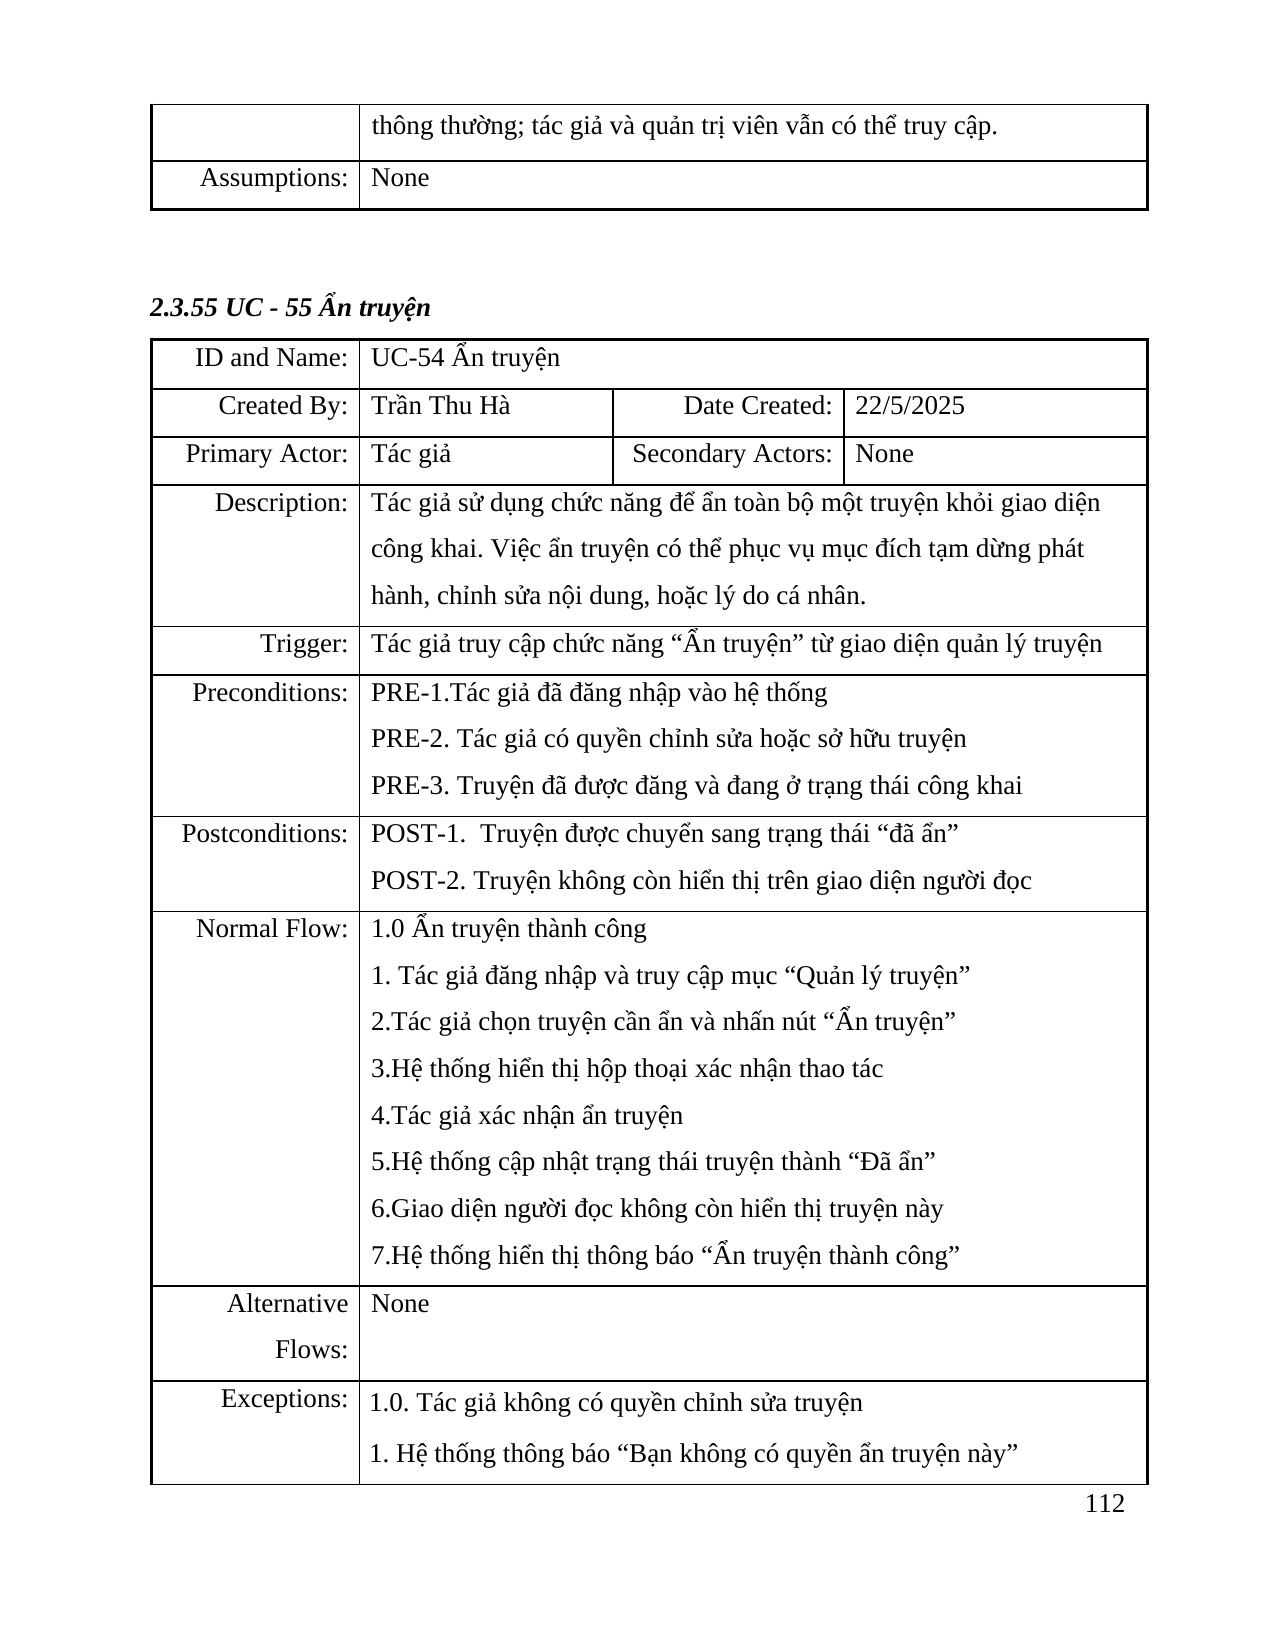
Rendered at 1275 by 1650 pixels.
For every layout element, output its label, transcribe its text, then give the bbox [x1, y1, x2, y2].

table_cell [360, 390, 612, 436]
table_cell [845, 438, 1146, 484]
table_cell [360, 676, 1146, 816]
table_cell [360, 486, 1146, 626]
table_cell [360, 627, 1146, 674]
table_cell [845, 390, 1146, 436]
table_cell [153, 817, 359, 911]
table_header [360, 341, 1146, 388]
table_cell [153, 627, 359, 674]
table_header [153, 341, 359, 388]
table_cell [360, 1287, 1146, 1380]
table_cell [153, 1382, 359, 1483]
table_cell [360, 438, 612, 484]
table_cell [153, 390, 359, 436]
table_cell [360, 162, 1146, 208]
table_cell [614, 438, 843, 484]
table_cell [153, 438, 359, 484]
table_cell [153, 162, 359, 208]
subtitle UC - 55 Ẩn truyện [150, 291, 1125, 322]
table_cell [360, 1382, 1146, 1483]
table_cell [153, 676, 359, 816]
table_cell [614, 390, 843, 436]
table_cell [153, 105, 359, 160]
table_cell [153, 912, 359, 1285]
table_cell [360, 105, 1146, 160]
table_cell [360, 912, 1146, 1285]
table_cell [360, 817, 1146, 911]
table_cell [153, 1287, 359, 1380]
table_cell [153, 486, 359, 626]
